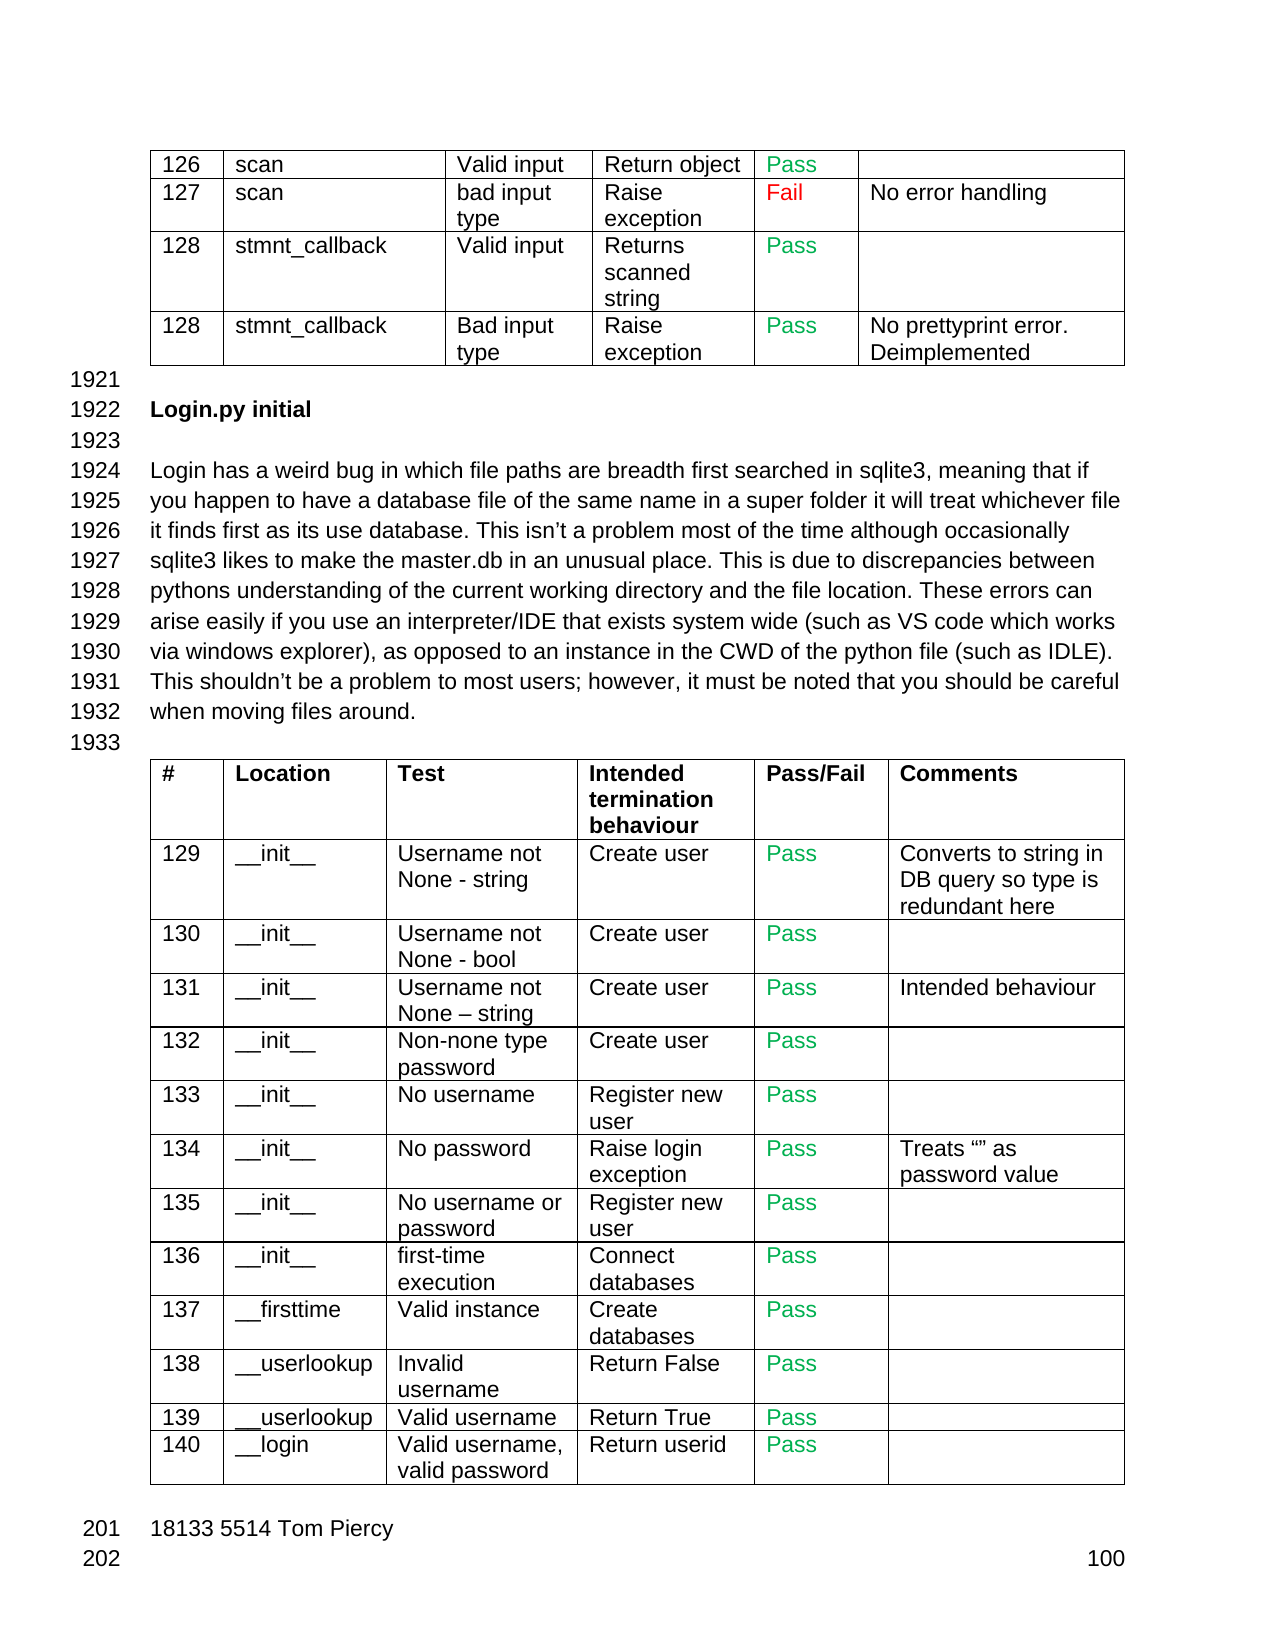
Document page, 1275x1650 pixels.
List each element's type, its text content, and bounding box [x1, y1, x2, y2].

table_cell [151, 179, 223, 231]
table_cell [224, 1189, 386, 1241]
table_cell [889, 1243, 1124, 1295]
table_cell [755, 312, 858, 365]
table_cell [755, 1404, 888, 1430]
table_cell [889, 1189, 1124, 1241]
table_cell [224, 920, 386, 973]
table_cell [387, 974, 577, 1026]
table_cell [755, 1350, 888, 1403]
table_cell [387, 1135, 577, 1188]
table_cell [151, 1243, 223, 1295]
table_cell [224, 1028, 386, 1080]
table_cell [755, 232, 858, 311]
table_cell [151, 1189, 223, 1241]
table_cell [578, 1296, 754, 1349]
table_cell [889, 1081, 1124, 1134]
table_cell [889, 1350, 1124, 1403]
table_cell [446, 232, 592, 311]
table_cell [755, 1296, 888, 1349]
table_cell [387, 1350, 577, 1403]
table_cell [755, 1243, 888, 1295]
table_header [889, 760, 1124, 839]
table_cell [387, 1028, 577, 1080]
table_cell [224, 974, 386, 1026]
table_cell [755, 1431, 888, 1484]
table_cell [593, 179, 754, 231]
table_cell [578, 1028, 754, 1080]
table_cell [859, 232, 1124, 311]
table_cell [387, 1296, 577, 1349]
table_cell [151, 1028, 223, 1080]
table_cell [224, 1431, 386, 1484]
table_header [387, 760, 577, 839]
text Login.py initial [150, 396, 1125, 423]
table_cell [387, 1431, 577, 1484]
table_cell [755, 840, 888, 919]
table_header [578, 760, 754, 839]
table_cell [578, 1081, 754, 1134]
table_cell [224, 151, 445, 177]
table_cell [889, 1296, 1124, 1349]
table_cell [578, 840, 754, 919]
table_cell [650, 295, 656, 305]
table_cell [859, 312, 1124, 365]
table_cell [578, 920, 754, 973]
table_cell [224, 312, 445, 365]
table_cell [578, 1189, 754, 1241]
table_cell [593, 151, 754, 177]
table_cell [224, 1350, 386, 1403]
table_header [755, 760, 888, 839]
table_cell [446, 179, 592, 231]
text Login has a weird bug in which file paths are breadth first searched in sqlite3, meaning that if you happen to have a database file of the same name in a super folder it will treat whichever file it finds first as its use database. This isn’t a problem most of the time although occasionally sqlite3 likes to make the master.db in an unusual place. This is due to discrepancies between pythons understanding of the current working directory and the file location. These errors can arise easily if you use an interpreter/IDE that exists system wide (such as VS code which works via windows explorer), as opposed to an instance in the CWD of the python file (such as IDLE). This shouldn’t be a problem to most users; however, it must be noted that you should be careful when moving files around. [150, 457, 1125, 725]
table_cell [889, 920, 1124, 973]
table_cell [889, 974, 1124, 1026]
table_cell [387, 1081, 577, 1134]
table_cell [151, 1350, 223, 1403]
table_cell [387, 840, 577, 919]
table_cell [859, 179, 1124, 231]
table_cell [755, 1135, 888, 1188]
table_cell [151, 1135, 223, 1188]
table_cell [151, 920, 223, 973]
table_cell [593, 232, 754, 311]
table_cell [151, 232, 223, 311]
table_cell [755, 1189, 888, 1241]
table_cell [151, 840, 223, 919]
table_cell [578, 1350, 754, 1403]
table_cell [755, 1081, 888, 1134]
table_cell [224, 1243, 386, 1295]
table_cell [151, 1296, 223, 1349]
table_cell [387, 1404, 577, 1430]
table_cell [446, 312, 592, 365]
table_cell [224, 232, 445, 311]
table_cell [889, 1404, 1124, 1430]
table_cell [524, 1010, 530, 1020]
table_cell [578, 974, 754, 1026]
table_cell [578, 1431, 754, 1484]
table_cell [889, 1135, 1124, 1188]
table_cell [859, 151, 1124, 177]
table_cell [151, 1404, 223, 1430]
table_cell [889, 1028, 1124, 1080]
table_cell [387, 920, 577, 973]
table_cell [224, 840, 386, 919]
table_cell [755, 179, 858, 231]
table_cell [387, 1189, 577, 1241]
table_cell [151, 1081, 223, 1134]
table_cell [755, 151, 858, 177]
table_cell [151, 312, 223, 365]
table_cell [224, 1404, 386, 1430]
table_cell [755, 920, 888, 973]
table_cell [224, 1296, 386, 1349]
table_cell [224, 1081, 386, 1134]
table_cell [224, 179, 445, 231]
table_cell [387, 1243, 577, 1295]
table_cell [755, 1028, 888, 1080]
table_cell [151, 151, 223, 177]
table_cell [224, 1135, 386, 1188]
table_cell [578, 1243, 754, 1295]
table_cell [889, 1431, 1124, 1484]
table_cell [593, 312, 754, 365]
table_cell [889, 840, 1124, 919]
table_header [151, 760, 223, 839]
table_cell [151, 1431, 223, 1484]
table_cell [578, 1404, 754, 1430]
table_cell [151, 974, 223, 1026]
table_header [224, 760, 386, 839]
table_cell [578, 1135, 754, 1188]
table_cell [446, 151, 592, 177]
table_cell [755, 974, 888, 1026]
